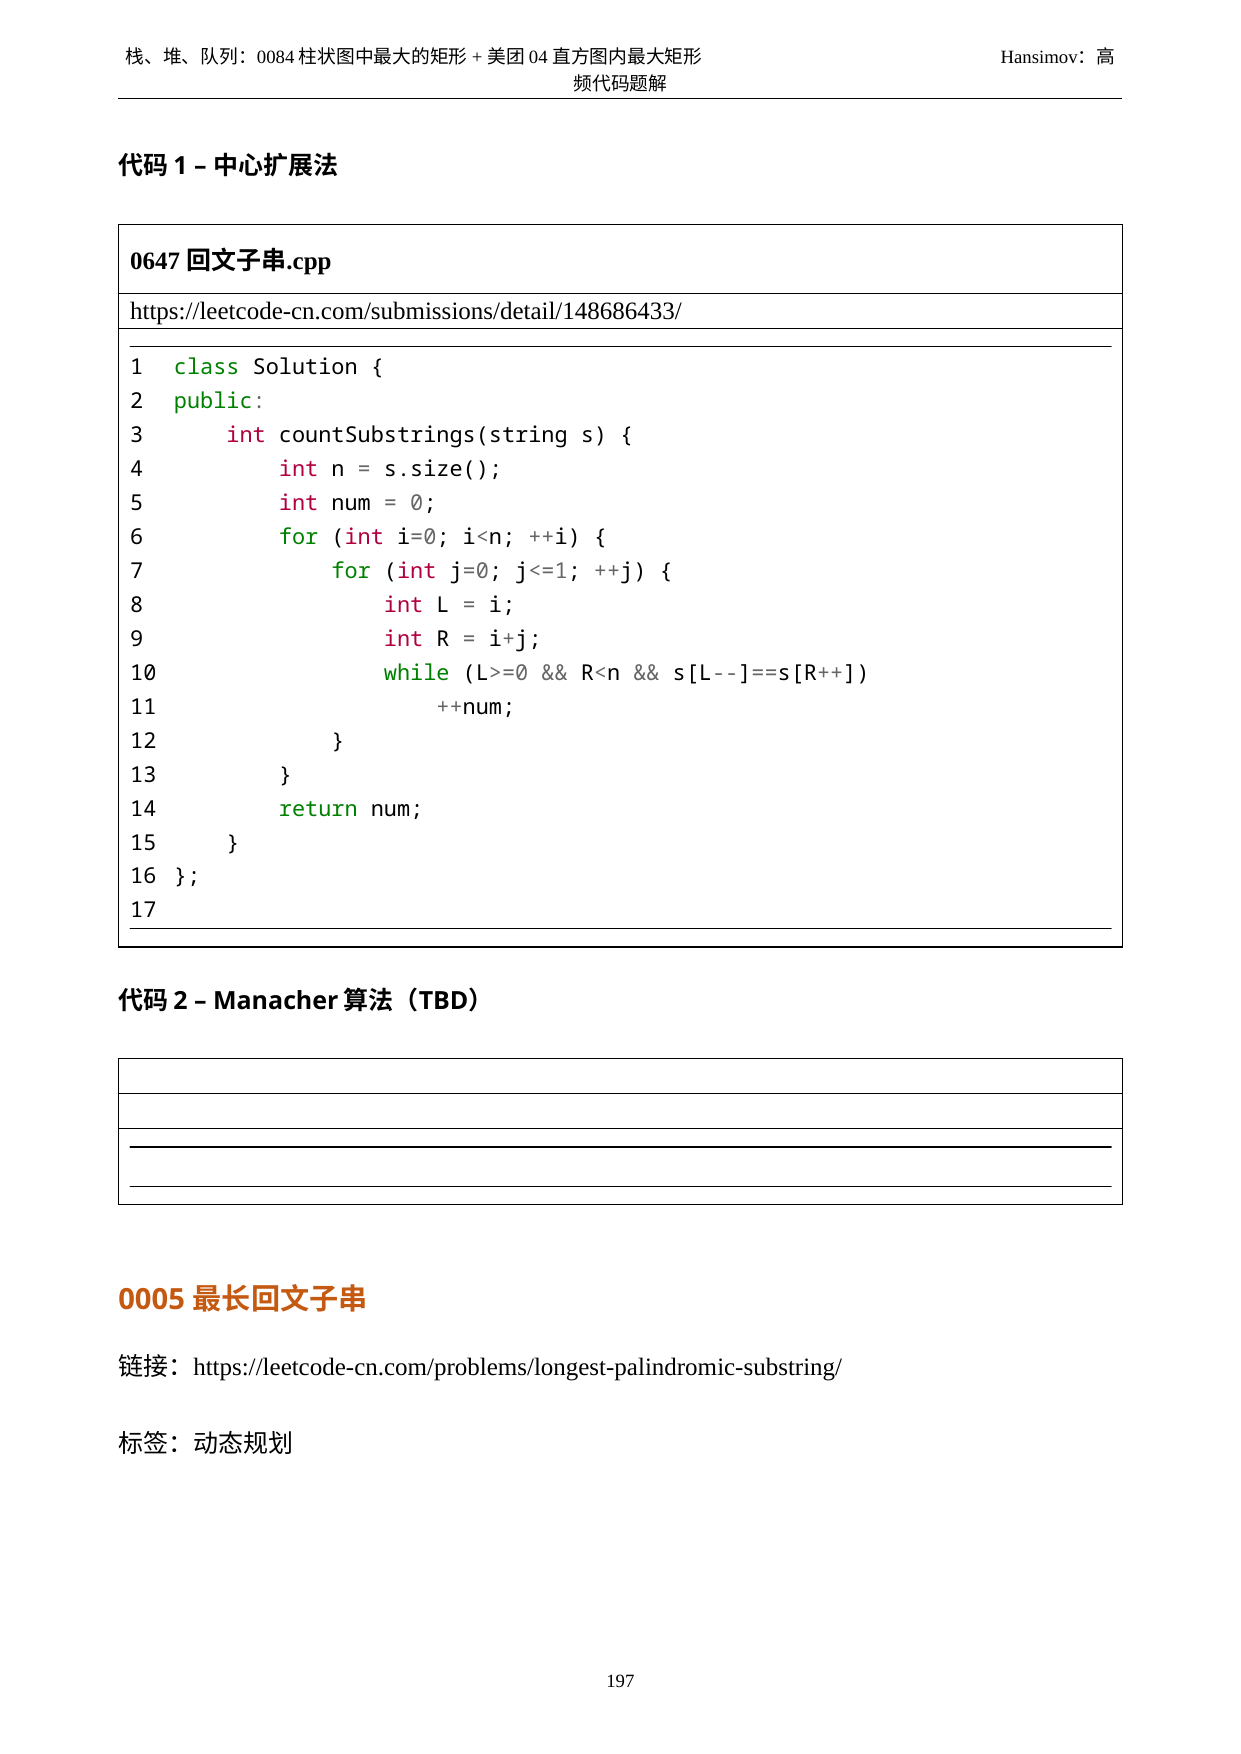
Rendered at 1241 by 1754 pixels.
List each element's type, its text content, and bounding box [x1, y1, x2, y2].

text 链接：https://leetcode-cn.com/problems/longest-palindromic-substring/ [118, 1331, 1122, 1398]
text 标签：动态规划 [118, 1408, 1122, 1476]
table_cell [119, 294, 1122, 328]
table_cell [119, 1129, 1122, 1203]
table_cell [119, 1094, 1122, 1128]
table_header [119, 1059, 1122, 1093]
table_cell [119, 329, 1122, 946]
subtitle 0005 最长回文子串 [118, 1263, 1097, 1331]
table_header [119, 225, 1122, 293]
subtitle 代码1 – 中心扩展法 [118, 130, 1097, 198]
subtitle 代码2 – Manacher算法（TBD） [118, 964, 1097, 1032]
